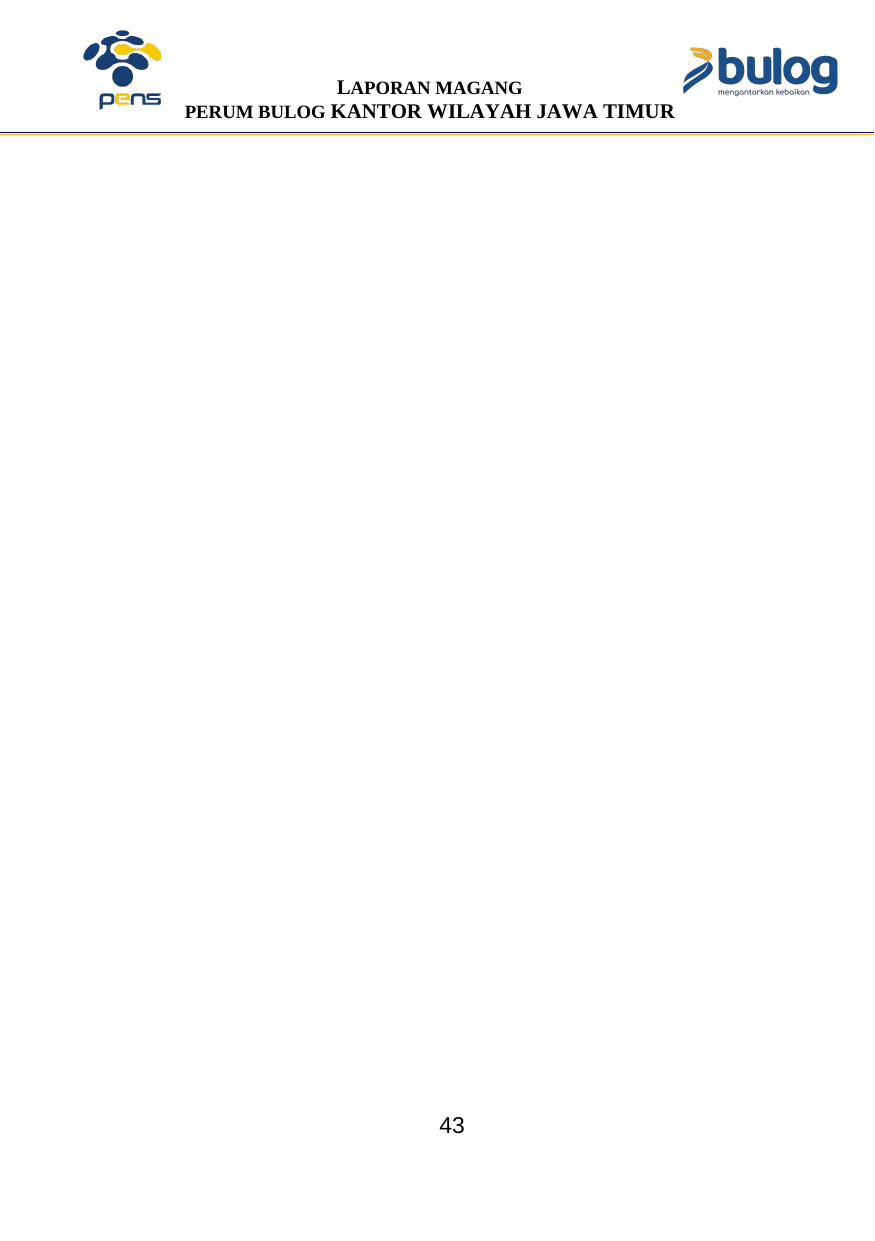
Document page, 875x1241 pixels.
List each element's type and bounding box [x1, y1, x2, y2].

picture [76, 24, 170, 118]
picture [682, 46, 839, 97]
